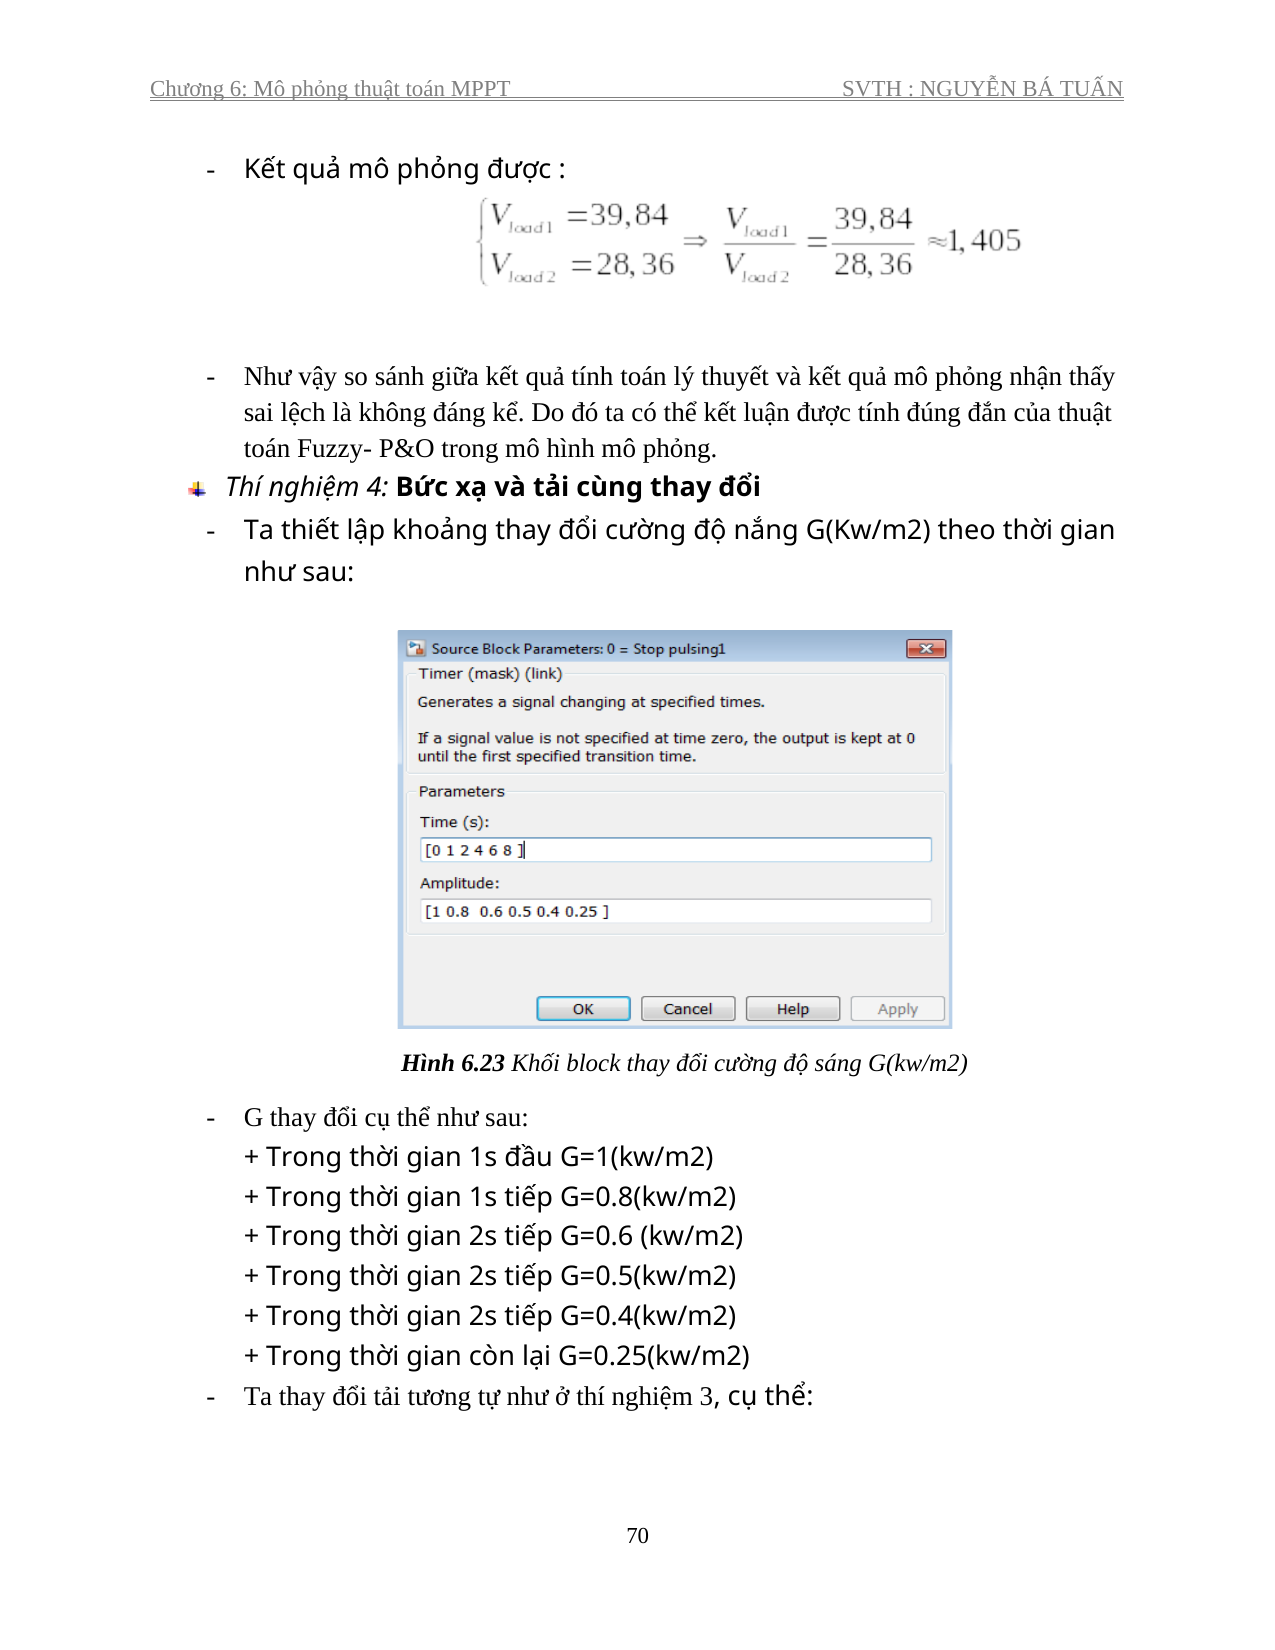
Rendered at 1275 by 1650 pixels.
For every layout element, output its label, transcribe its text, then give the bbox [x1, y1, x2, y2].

list Kết quả mô phỏng được : [206, 150, 1125, 187]
list Thí nghiệm 4: Bức xạ và tải cùng thay đổi [187, 468, 1125, 504]
list Ta thiết lập khoảng thay đổi cường độ nắng G(Kw/m2) theo thời gian như sau: [206, 510, 1125, 589]
list Như vậy so sánh giữa kết quả tính toán lý thuyết và kết quả mô phỏng nhận thấy sai lệch là không đáng kể. Do đó ta có thể kết luận được tính đúng đắn của thuật toán Fuzzy- P&O trong mô hình mô phỏng. [206, 361, 1125, 463]
list G thay đổi cụ thể như sau: [206, 1102, 1125, 1133]
picture [188, 480, 206, 497]
list + Trong thời gian 2s tiếp G=0.6 (kw/m2) [243, 1217, 1125, 1254]
list + Trong thời gian 1s tiếp G=0.8(kw/m2) [243, 1177, 1125, 1214]
text Hình 6.23 Khối block thay đổi cường độ sáng G(kw/m2) [150, 1048, 1125, 1076]
picture [397, 630, 953, 1029]
list Ta thay đổi tải tương tự như ở thí nghiệm 3, cụ thể: [206, 1376, 1125, 1413]
list + Trong thời gian 1s đầu G=1(kw/m2) [243, 1137, 1125, 1174]
list + Trong thời gian còn lại G=0.25(kw/m2) [243, 1336, 1125, 1373]
list + Trong thời gian 2s tiếp G=0.4(kw/m2) [243, 1296, 1125, 1333]
list + Trong thời gian 2s tiếp G=0.5(kw/m2) [243, 1257, 1125, 1293]
